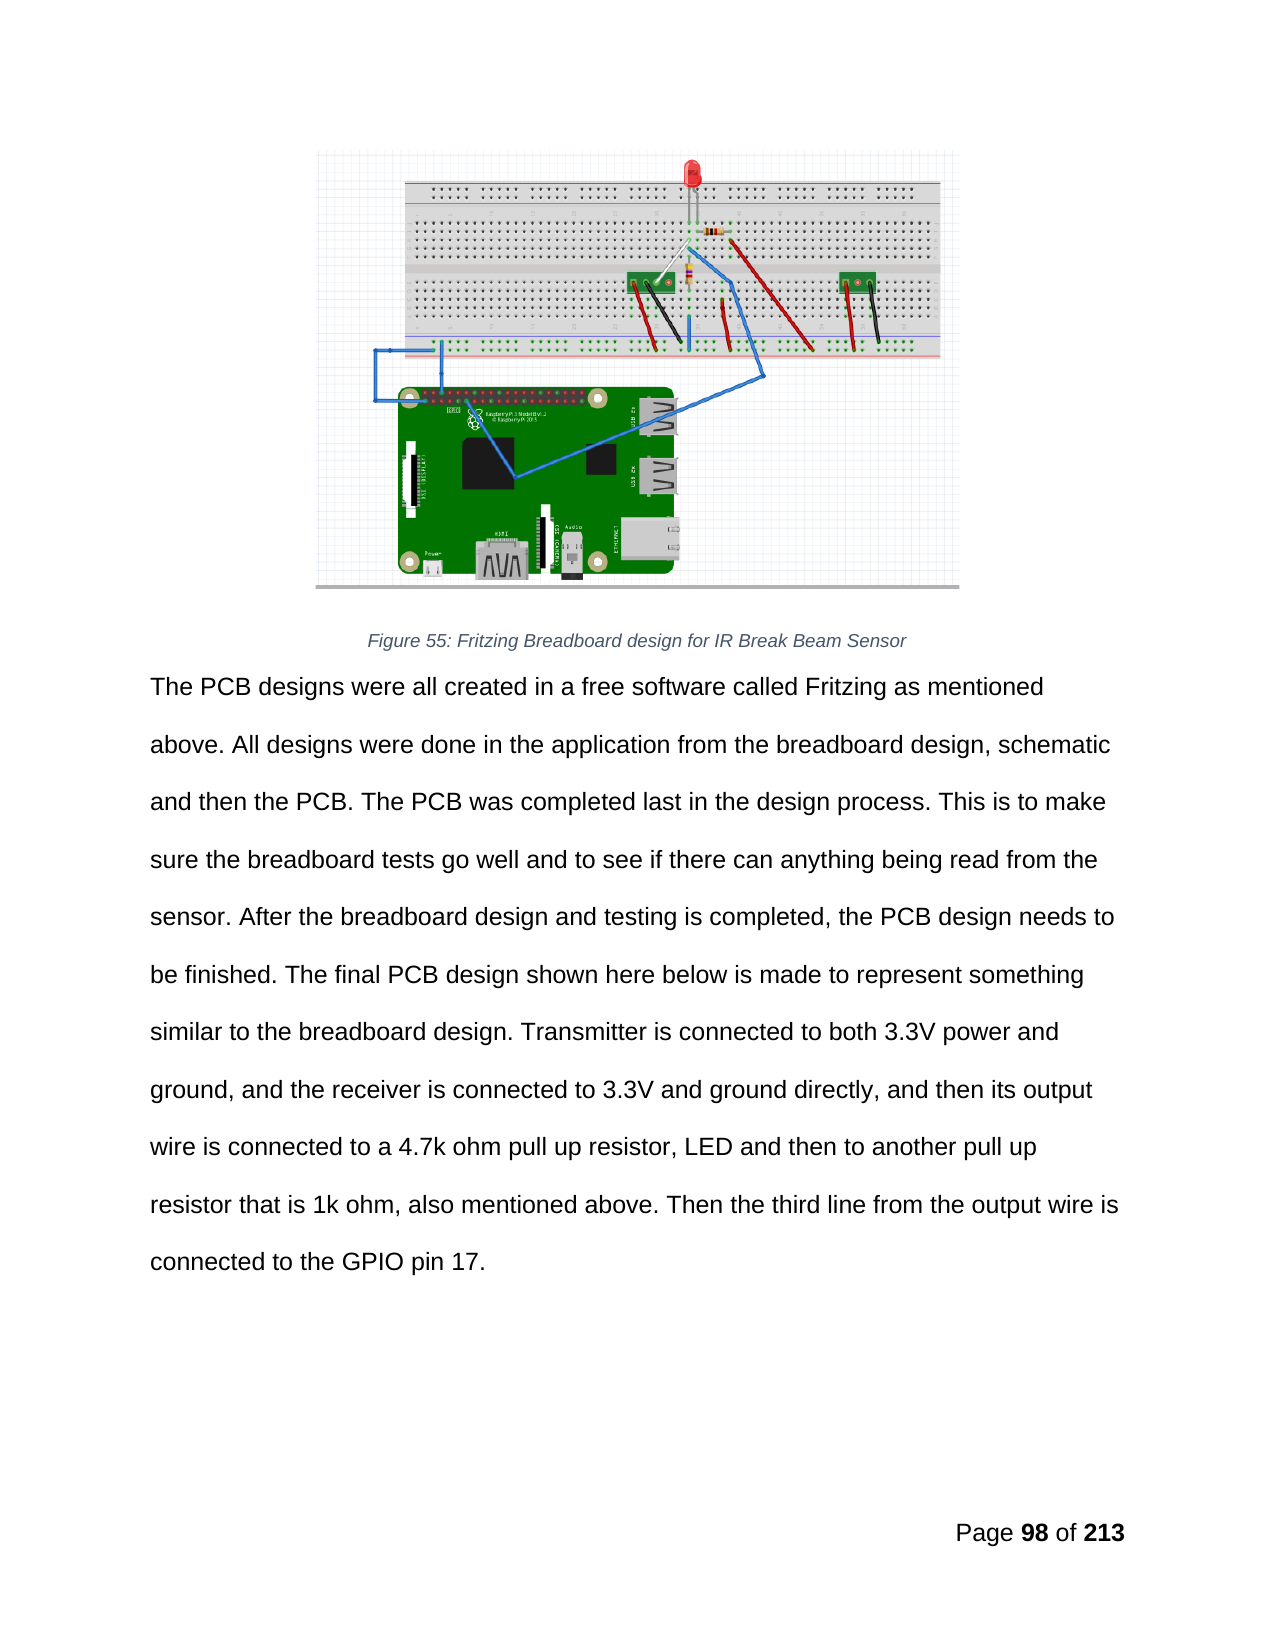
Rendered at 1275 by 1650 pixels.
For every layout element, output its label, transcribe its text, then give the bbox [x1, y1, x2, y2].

picture [315, 150, 960, 589]
text Figure 55: Fritzing Breadboard design for IR Break Beam Sensor [150, 630, 1125, 652]
text The PCB designs were all created in a free software called Fritzing as mentioned above. All designs were done in the application from the breadboard design, schematic and then the PCB. The PCB was completed last in the design process. This is to make sure the breadboard tests go well and to see if there can anything being read from the sensor. After the breadboard design and testing is completed, the PCB design needs to be finished. The final PCB design shown here below is made to represent something similar to the breadboard design. Transmitter is connected to both 3.3V power and ground, and the receiver is connected to 3.3V and ground directly, and then its output wire is connected to a 4.7k ohm pull up resistor, LED and then to another pull up resistor that is 1k ohm, also mentioned above. Then the third line from the output wire is connected to the GPIO pin 17. [150, 672, 1125, 1276]
